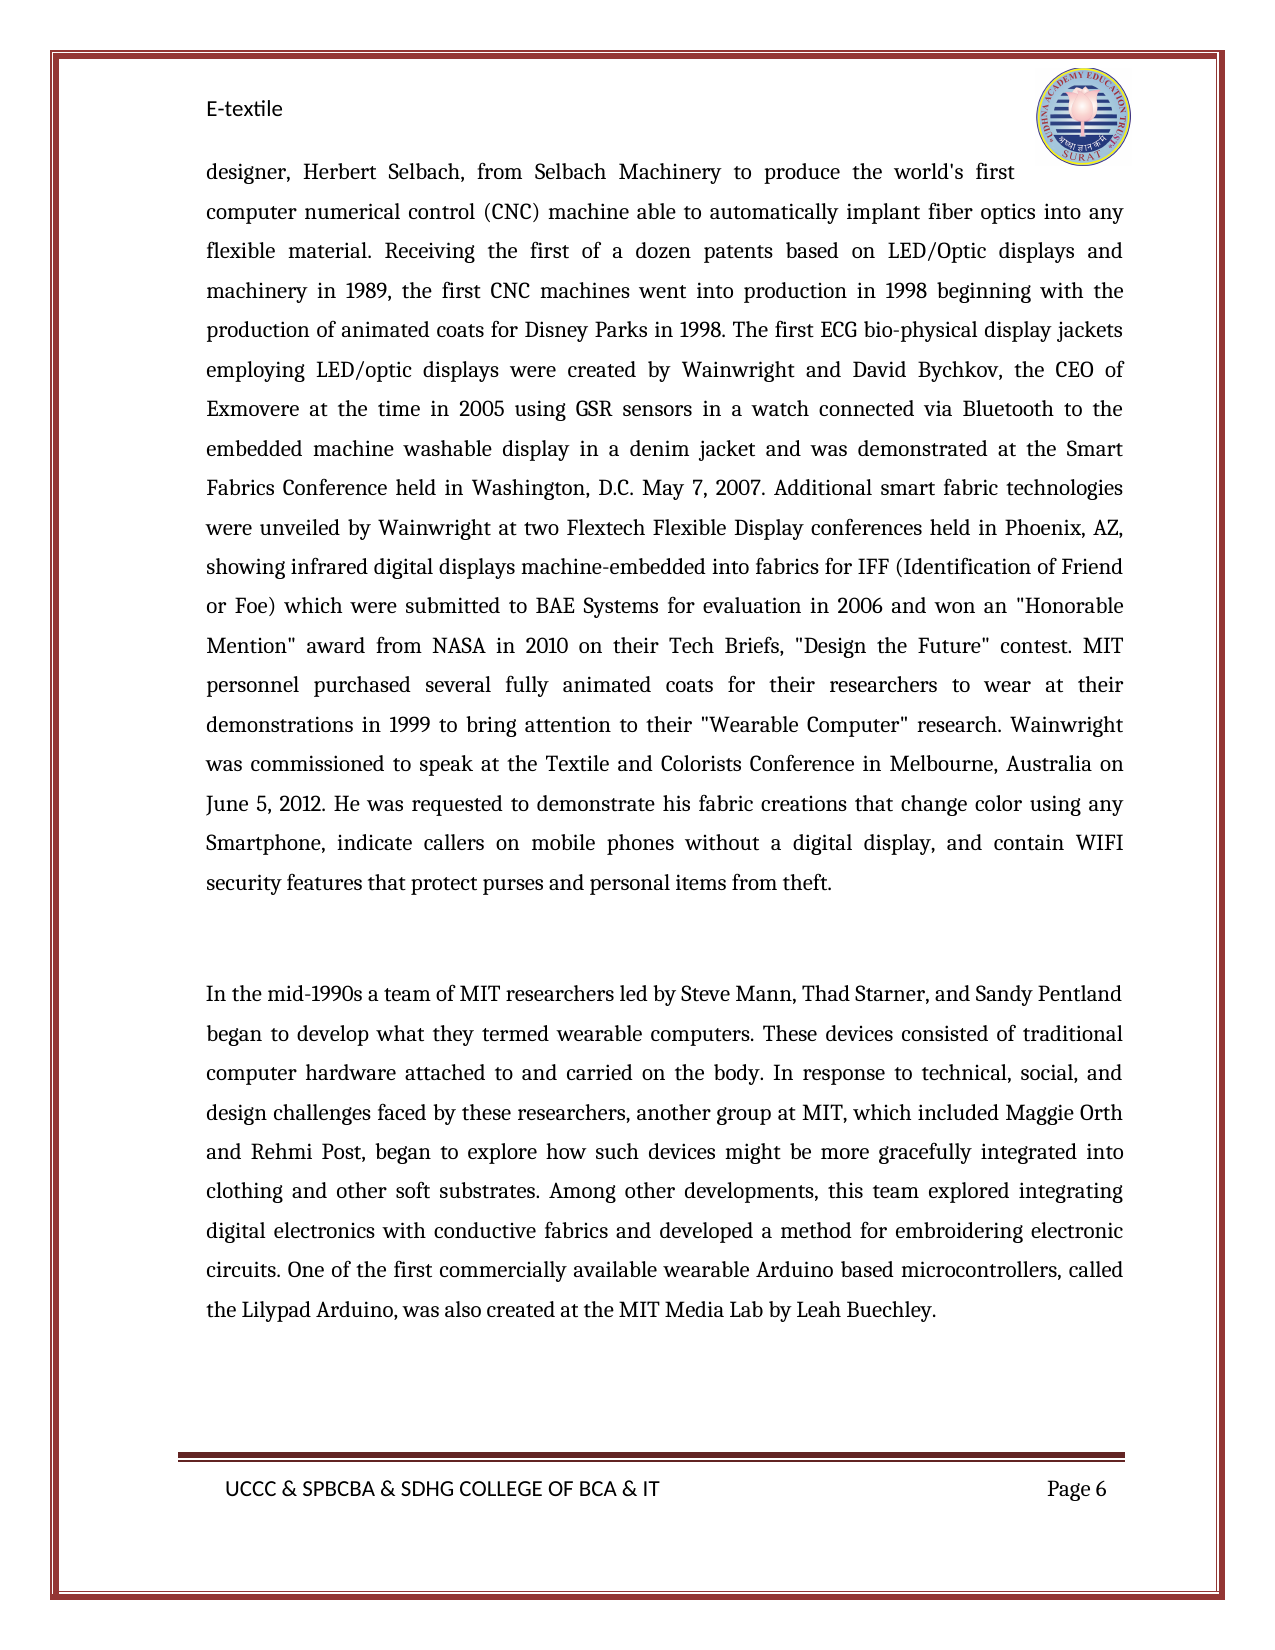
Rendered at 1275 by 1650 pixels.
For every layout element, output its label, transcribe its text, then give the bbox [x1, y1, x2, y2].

text In the mid-1990s a team of MIT researchers led by Steve Mann, Thad Starner, and Sandy Pentland began to develop what they termed wearable computers. These devices consisted of traditional computer hardware attached to and carried on the body. In response to technical, social, and design challenges faced by these researchers, another group at MIT, which included Maggie Orth and Rehmi Post, began to explore how such devices might be more gracefully integrated into clothing and other soft substrates. Among other developments, this team explored integrating digital electronics with conductive fabrics and developed a method for embroidering electronic circuits. One of the first commercially available wearable Arduino based microcontrollers, called the Lilypad Arduino, was also created at the MIT Media Lab by Leah Buechley. [131, 981, 1125, 1323]
picture [1035, 68, 1132, 166]
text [131, 159, 1125, 896]
